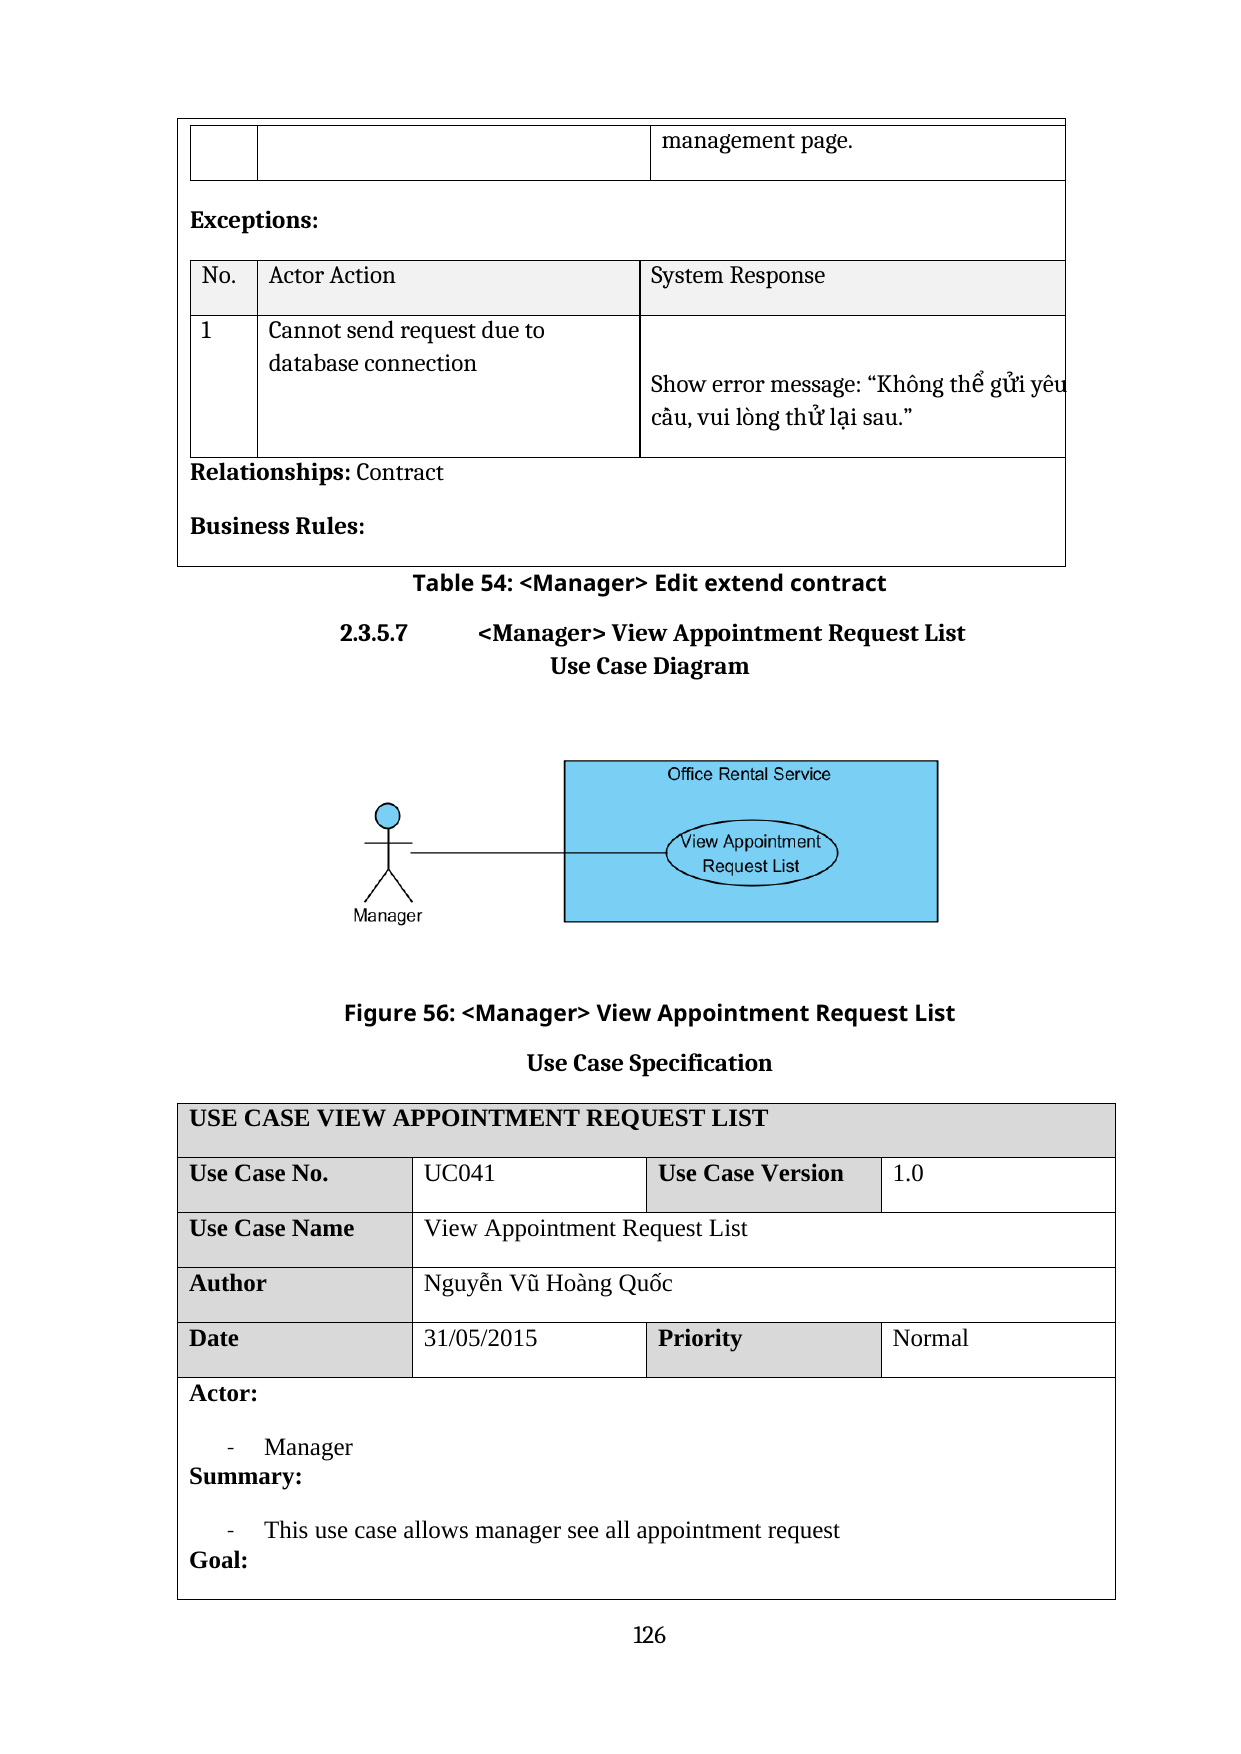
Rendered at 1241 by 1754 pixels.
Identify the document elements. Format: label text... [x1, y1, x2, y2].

table_cell Use Case No. [178, 1158, 412, 1212]
table_cell Priority [647, 1323, 881, 1377]
table_cell 31/05/2015 [413, 1323, 646, 1377]
text Use Case Diagram [177, 652, 1122, 681]
table_cell Nguyễn Vũ Hoàng Quốc [413, 1268, 1115, 1322]
table_cell Author [178, 1268, 412, 1322]
picture [348, 705, 952, 972]
table_cell Use Case Name [178, 1213, 412, 1267]
table_header USE CASE VIEW APPOINTMENT REQUEST LIST [178, 1104, 1115, 1157]
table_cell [178, 119, 1065, 566]
table_cell View Appointment Request List [413, 1213, 1115, 1267]
subtitle <Manager> View Appointment Request List [340, 619, 1122, 647]
table_cell Use Case Version [647, 1158, 881, 1212]
table_cell 1.0 [882, 1158, 1115, 1212]
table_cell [178, 1378, 1115, 1599]
table_cell UC041 [413, 1158, 646, 1212]
table_cell Normal [882, 1323, 1115, 1377]
table_cell Date [178, 1323, 412, 1377]
text Use Case Specification [177, 1048, 1122, 1077]
